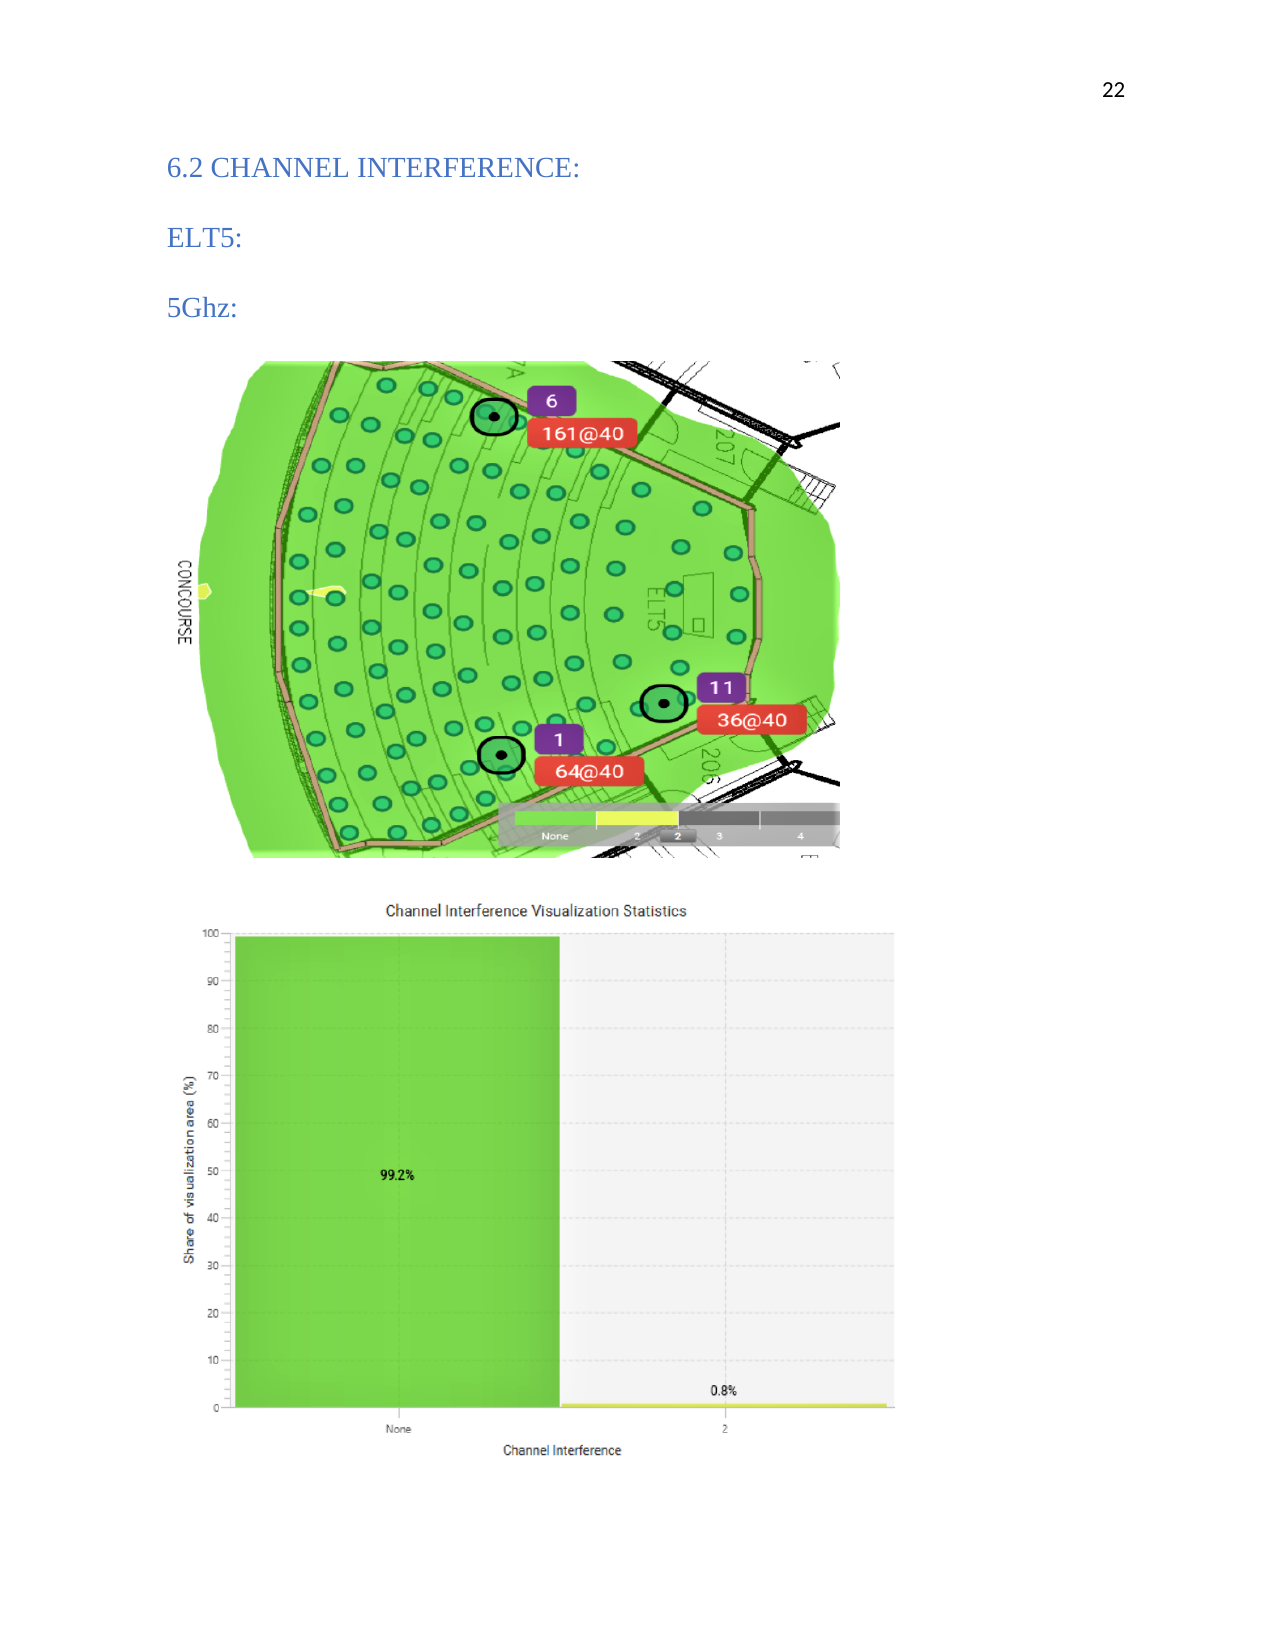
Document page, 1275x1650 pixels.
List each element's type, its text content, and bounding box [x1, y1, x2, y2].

text ELT5: [167, 220, 1076, 254]
picture [166, 896, 906, 1474]
text 6.2 CHANNEL INTERFERENCE: [167, 150, 1076, 183]
picture [166, 361, 840, 858]
text 5Ghz: [167, 291, 1076, 324]
